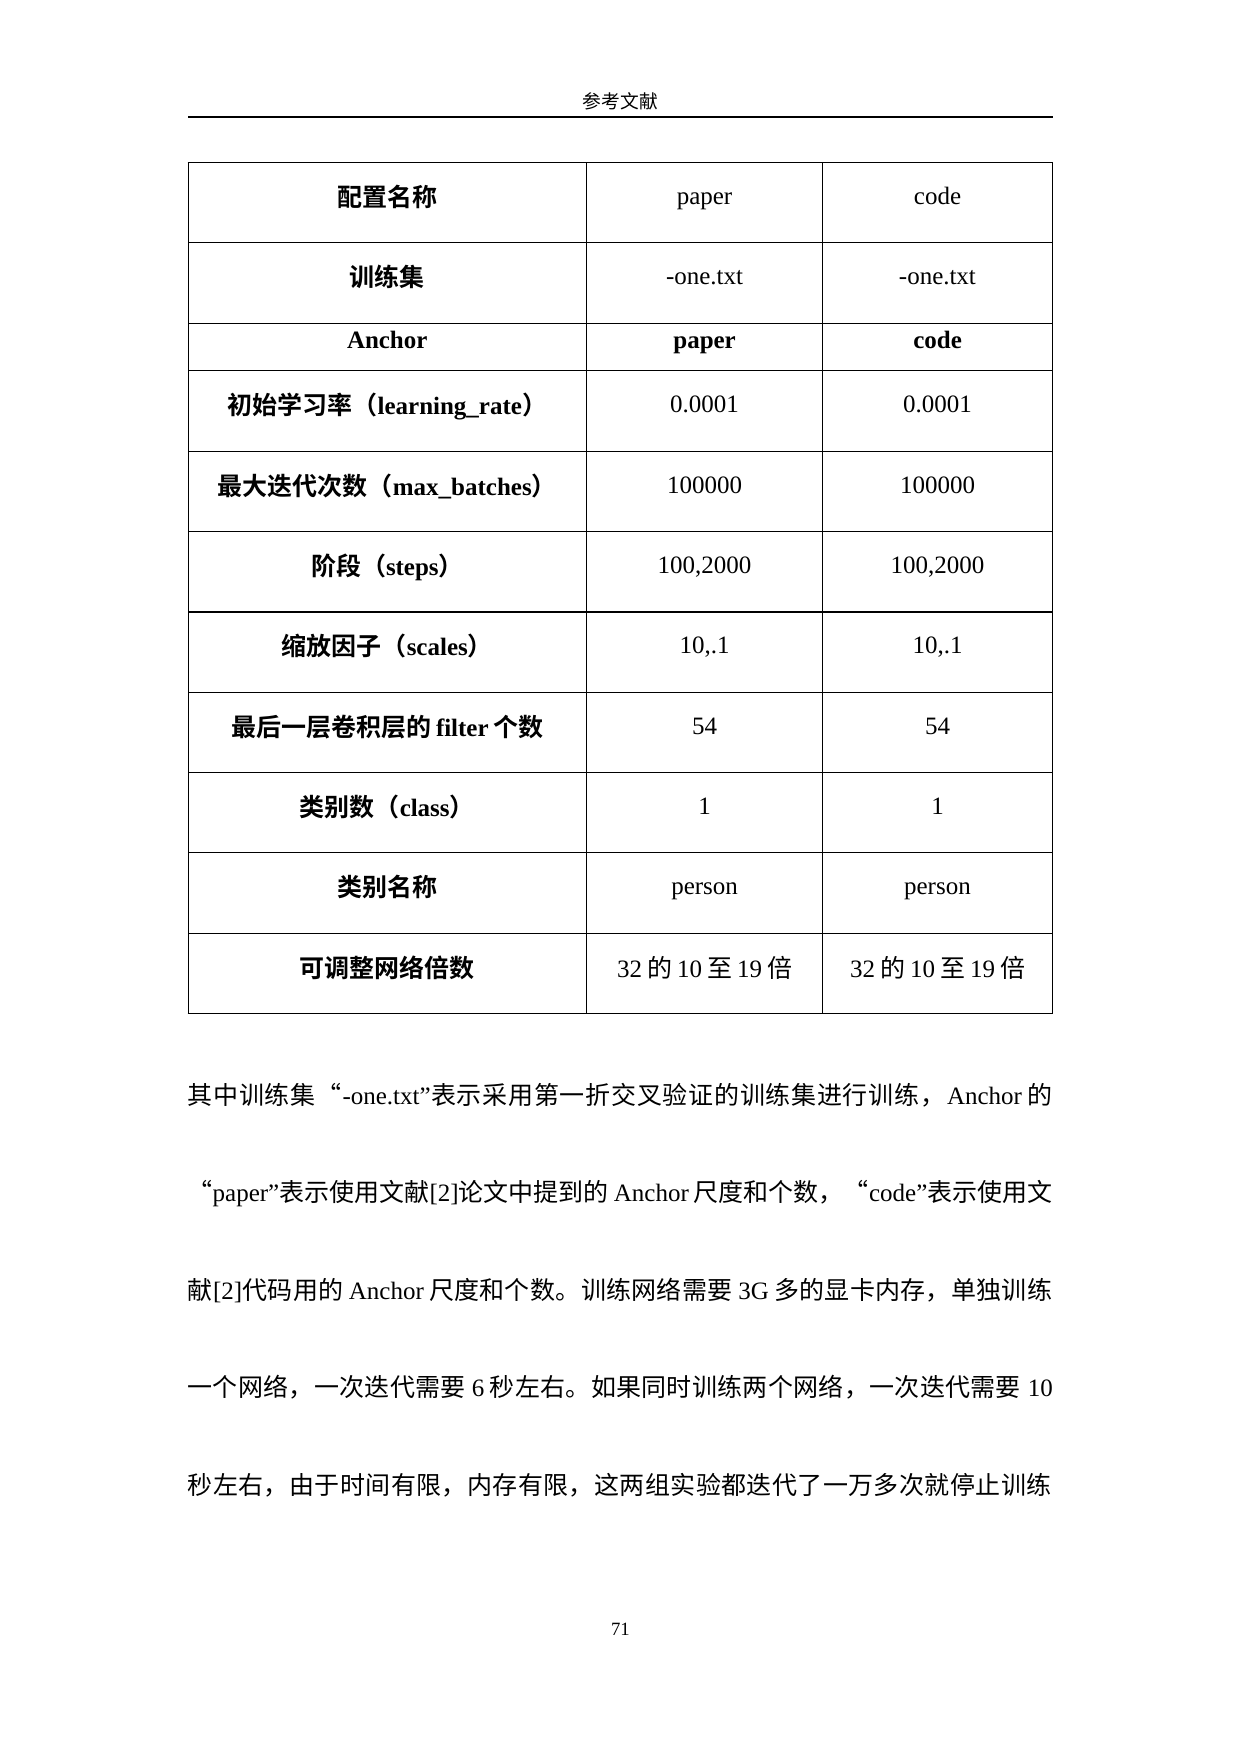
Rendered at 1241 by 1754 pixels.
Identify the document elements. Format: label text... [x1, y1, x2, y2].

table_cell 初始学习率（learning_rate） [189, 371, 586, 451]
table_cell 阶段（steps） [189, 532, 586, 611]
table_cell person [823, 853, 1052, 933]
table_cell paper [587, 324, 822, 370]
table_cell 1 [823, 773, 1052, 852]
table_cell 54 [823, 693, 1052, 772]
table_cell 0.0001 [587, 371, 822, 451]
table_cell 可调整网络倍数 [189, 934, 586, 1013]
table_cell 100000 [587, 452, 822, 531]
table_cell -one.txt [587, 243, 822, 323]
table_cell -one.txt [823, 243, 1052, 323]
table_cell 54 [587, 693, 822, 772]
table_cell code [823, 324, 1052, 370]
table_cell 0.0001 [823, 371, 1052, 451]
table_cell 最后一层卷积层的filter个数 [189, 693, 586, 772]
table_cell 10,.1 [823, 613, 1052, 692]
table_cell code [823, 163, 1052, 242]
table_cell 缩放因子（scales） [189, 613, 586, 692]
table_cell person [587, 853, 822, 933]
table_cell 10,.1 [587, 613, 822, 692]
table_cell 训练集 [189, 243, 586, 323]
table_cell 类别数（class） [189, 773, 586, 852]
table_cell 配置名称 [189, 163, 586, 242]
table_cell 100,2000 [823, 532, 1052, 611]
table_cell 类别名称 [189, 853, 586, 933]
table_cell 1 [587, 773, 822, 852]
table_cell 32的10至19倍 [823, 934, 1052, 1013]
table_cell 100000 [823, 452, 1052, 531]
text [187, 1061, 1053, 1516]
table_cell Anchor [189, 324, 586, 370]
table_cell 最大迭代次数（max_batches） [189, 452, 586, 531]
table_cell paper [587, 163, 822, 242]
table_cell 100,2000 [587, 532, 822, 611]
table_cell 32的10至19倍 [587, 934, 822, 1013]
